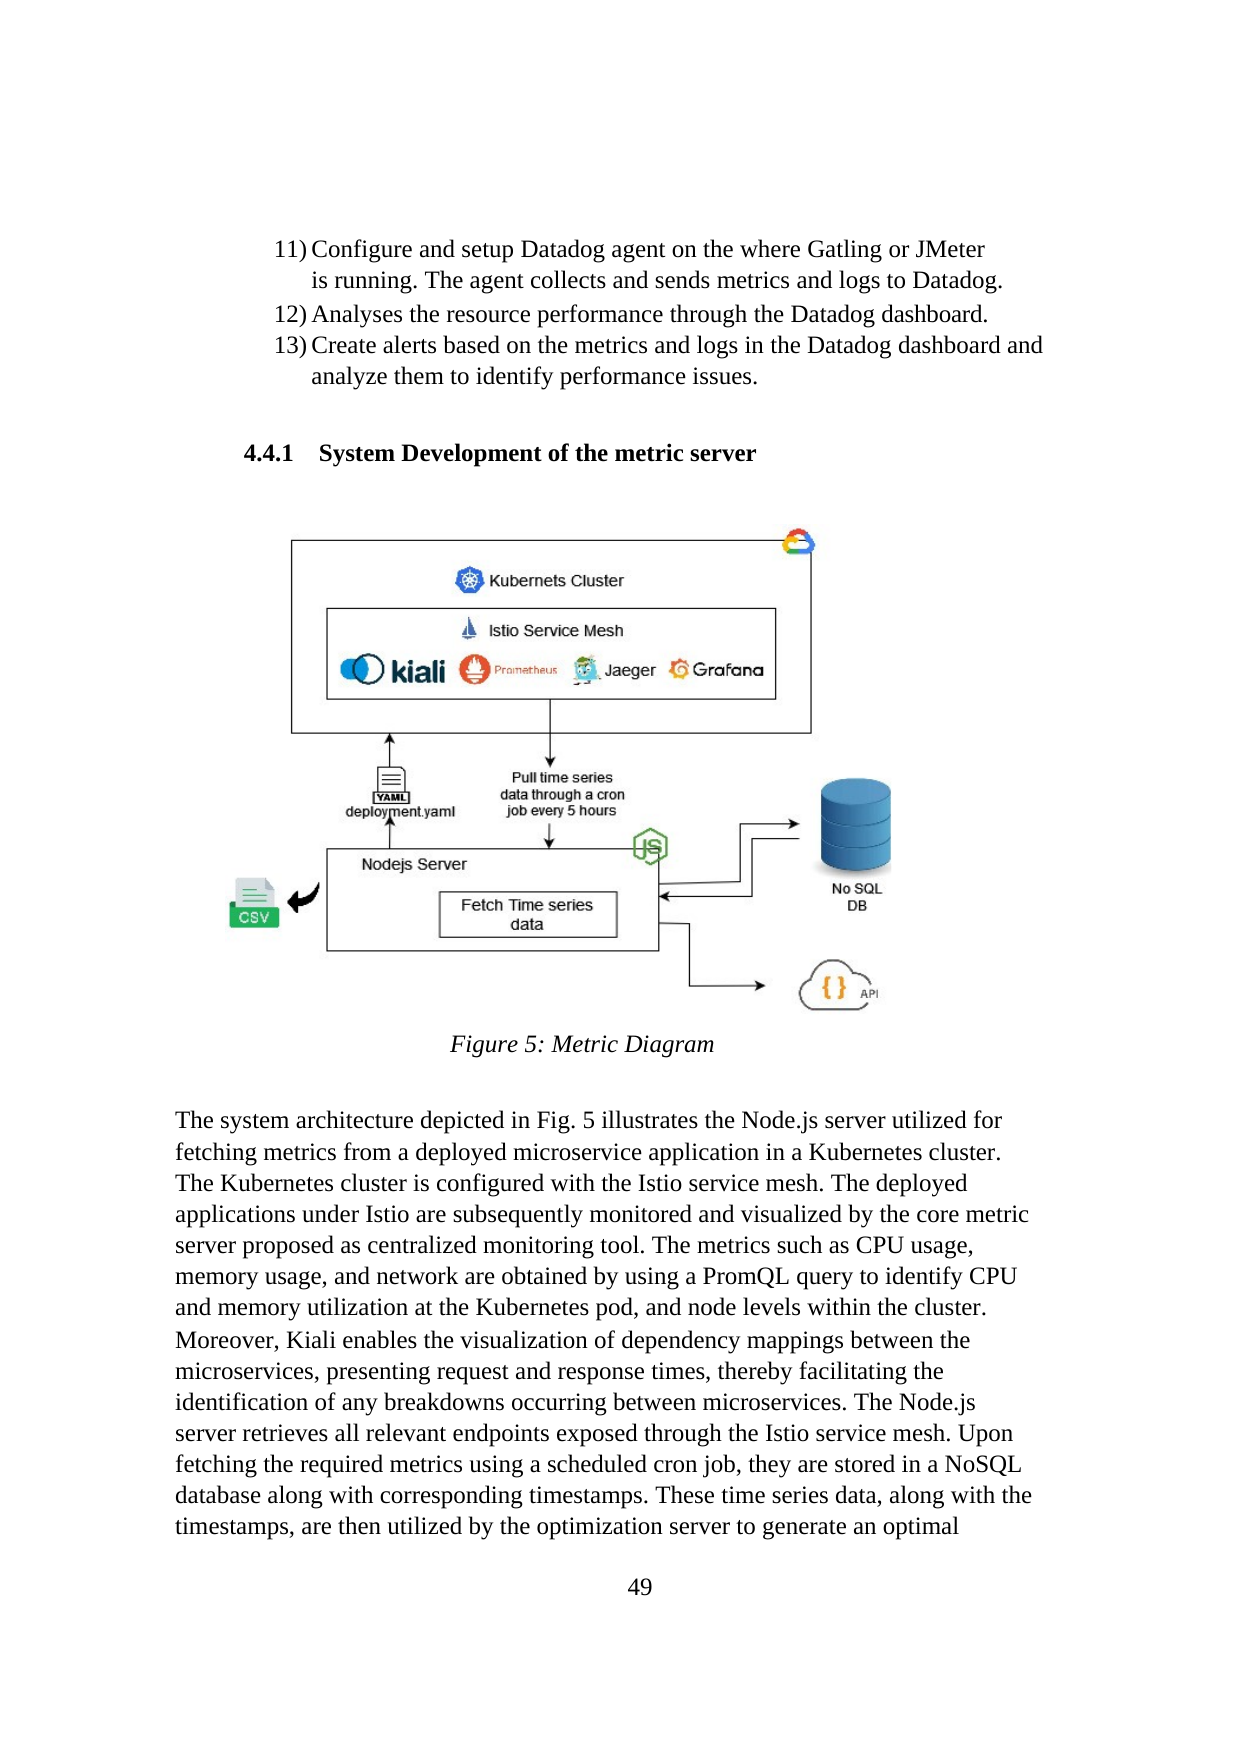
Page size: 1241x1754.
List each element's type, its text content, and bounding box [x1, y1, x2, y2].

picture [225, 524, 892, 1015]
text Figure 5: Metric Diagram [450, 1029, 1084, 1057]
list Analyses the resource performance through the Datadog dashboard. [274, 299, 1105, 327]
list Create alerts based on the metrics and logs in the Datadog dashboard and analyze them to identify performance issues. [274, 330, 1043, 389]
text The system architecture depicted in Fig. 5 illustrates the Node.js server utilized for fetching metrics from a deployed microservice application in a Kubernetes cluster. The Kubernetes cluster is configured with the Istio service mesh. The deployed applications under Istio are subsequently monitored and visualized by the core metric server proposed as centralized monitoring tool. The metrics such as CPU usage, memory usage, and network are obtained by using a PromQL query to identify CPU and memory utilization at the Kubernetes pod, and node levels within the cluster. [175, 1106, 1043, 1321]
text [175, 1325, 1043, 1540]
subtitle System Development of the metric server [244, 438, 1105, 466]
list Configure and setup Datadog agent on the where Gatling or JMeter is running. The agent collects and sends metrics and logs to Datadog. [274, 234, 1007, 294]
